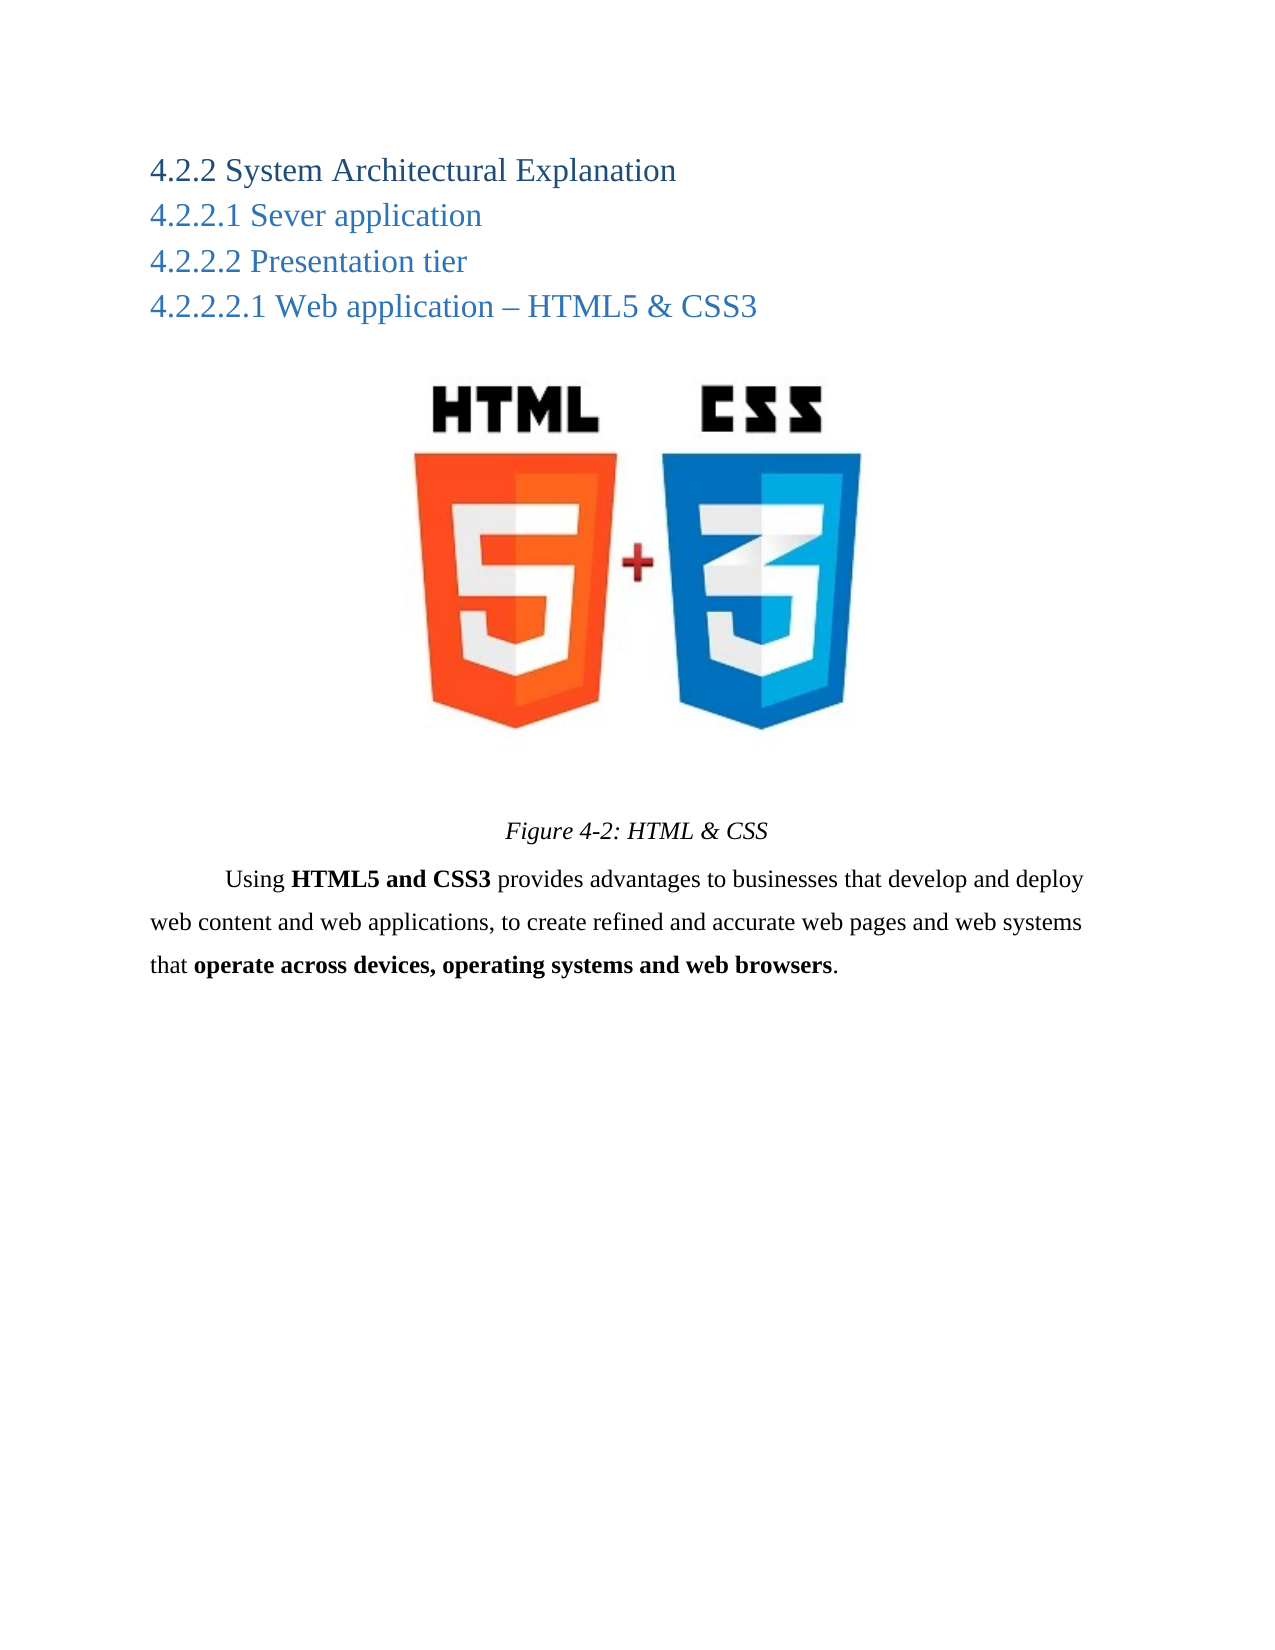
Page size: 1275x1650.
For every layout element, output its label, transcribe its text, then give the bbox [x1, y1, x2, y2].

text Using HTML5 and CSS3 provides advantages to businesses that develop and deploy web content and web applications, to create refined and accurate web pages and web systems that operate across devices, operating systems and web browsers. [150, 864, 1125, 979]
subtitle 4.2.2.1 Sever application [150, 196, 1125, 234]
subtitle 4.2.2.2 Presentation tier [150, 241, 1125, 279]
subtitle 4.2.2.2.1 Web application – HTML5 & CSS3 [150, 287, 1125, 325]
text Figure 4-2: HTML & CSS [150, 816, 1125, 845]
picture [402, 327, 873, 797]
subtitle 4.2.2 System Architectural Explanation [150, 150, 1125, 188]
